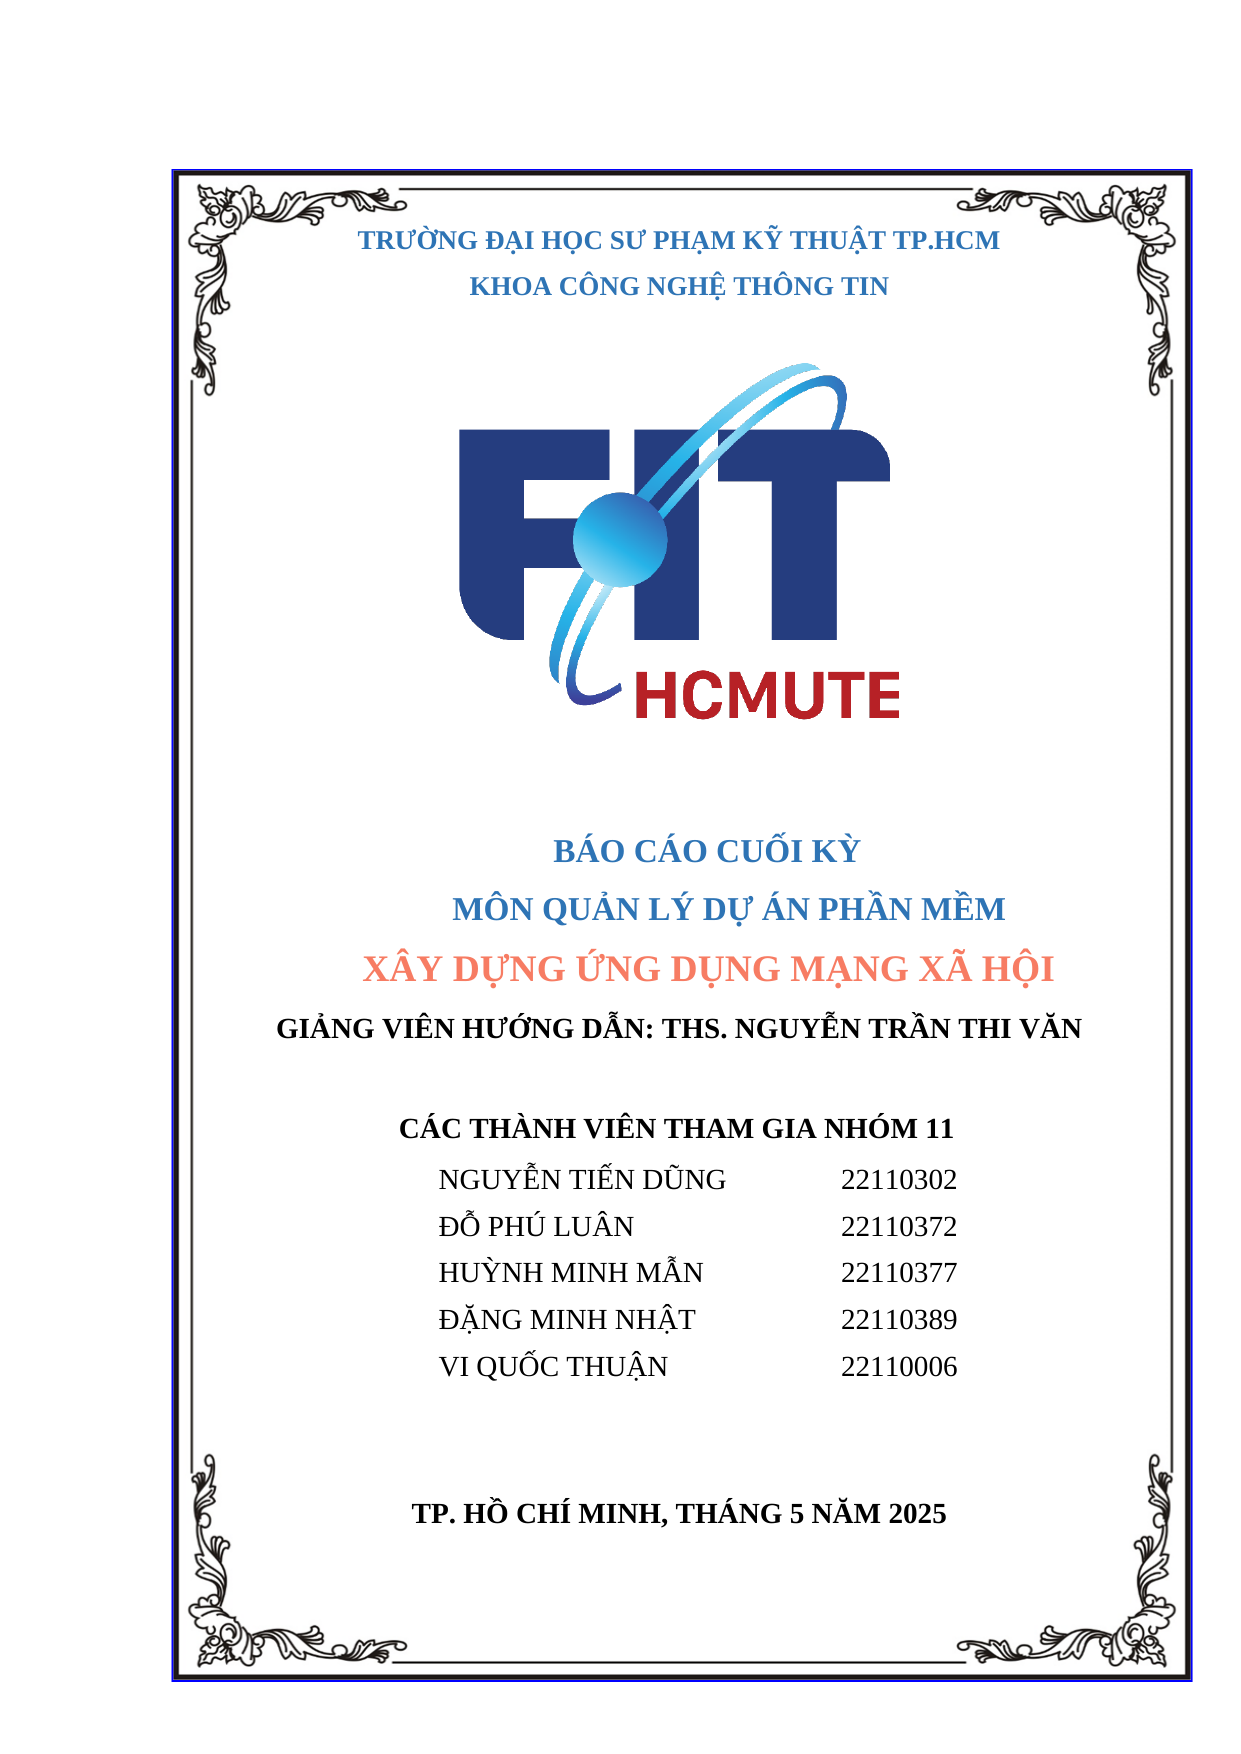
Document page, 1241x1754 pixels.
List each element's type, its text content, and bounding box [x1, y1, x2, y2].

text KHOA CÔNG NGHỆ THÔNG TIN [177, 271, 1122, 302]
text TP. HỒ CHÍ MINH, THÁNG 5 NĂM 2025 [177, 1496, 1122, 1529]
text BÁO CÁO CUỐI KỲ [236, 831, 1122, 870]
text XÂY DỰNG ỨNG DỤNG MẠNG XÃ HỘI [236, 946, 1122, 989]
table_cell 22110372 [774, 1209, 992, 1255]
text CÁC THÀNH VIÊN THAM GIA NHÓM 11 [354, 1112, 1122, 1145]
table_cell 22110006 [774, 1349, 992, 1395]
text TRƯỜNG ĐẠI HỌC SƯ PHẠM KỸ THUẬT TP.HCM [177, 224, 1122, 255]
text GIẢNG VIÊN HƯỚNG DẪN: THS. NGUYỄN TRẦN THI VĂN [177, 1011, 1122, 1044]
text MÔN QUẢN LÝ DỰ ÁN PHẦN MỀM [177, 889, 1122, 927]
table_cell ĐẶNG MINH NHẬT [371, 1302, 774, 1349]
table_cell ĐỖ PHÚ LUÂN [371, 1209, 774, 1255]
table_cell HUỲNH MINH MẪN [371, 1255, 774, 1302]
picture [171, 169, 1193, 1682]
table_cell VI QUỐC THUẬN [371, 1349, 774, 1395]
table_header NGUYỄN TIẾN DŨNG [371, 1162, 774, 1209]
table_header 22110302 [774, 1162, 992, 1209]
table_cell 22110377 [774, 1255, 992, 1302]
table_cell 22110389 [774, 1302, 992, 1349]
